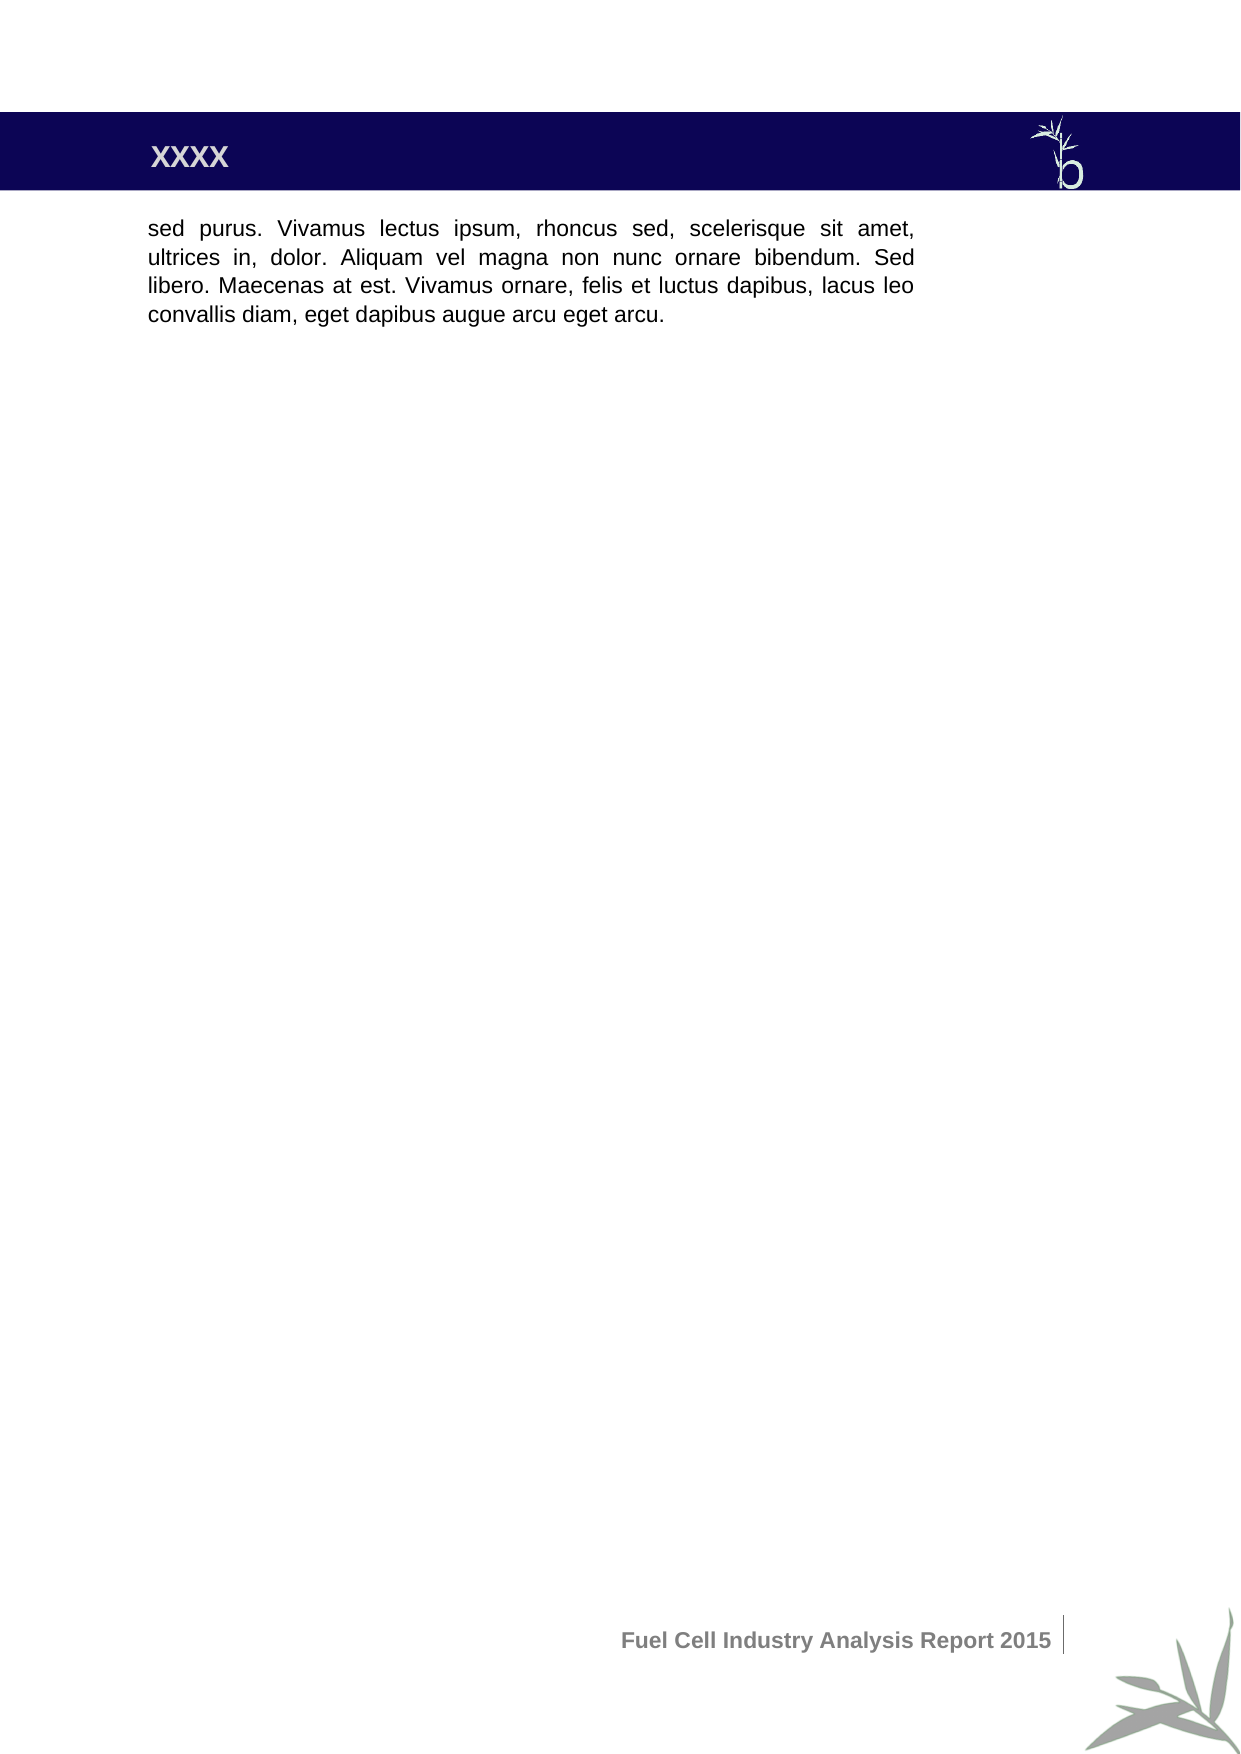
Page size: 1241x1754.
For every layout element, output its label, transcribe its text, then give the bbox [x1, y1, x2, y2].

picture [1068, 1607, 1241, 1754]
